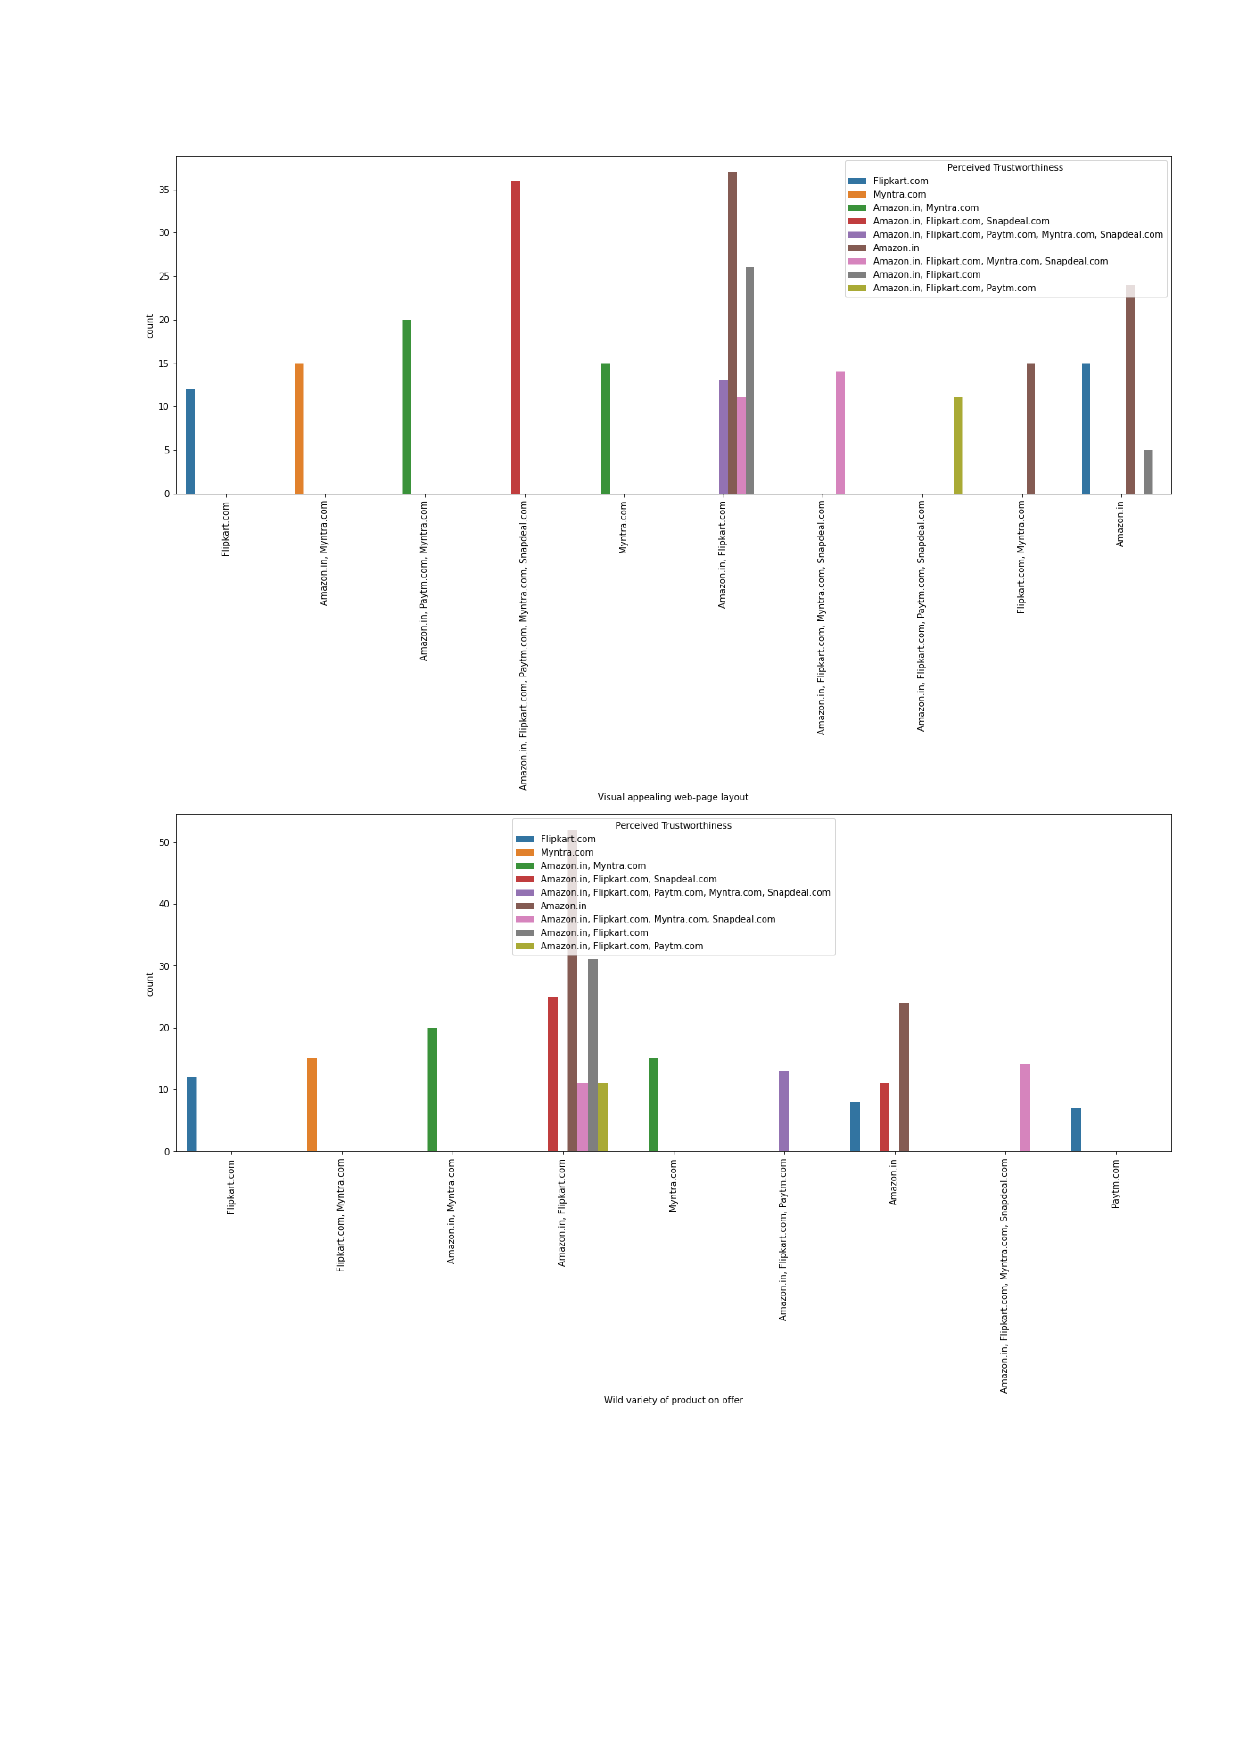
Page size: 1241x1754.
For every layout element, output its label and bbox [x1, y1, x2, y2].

picture [139, 150, 1177, 1411]
